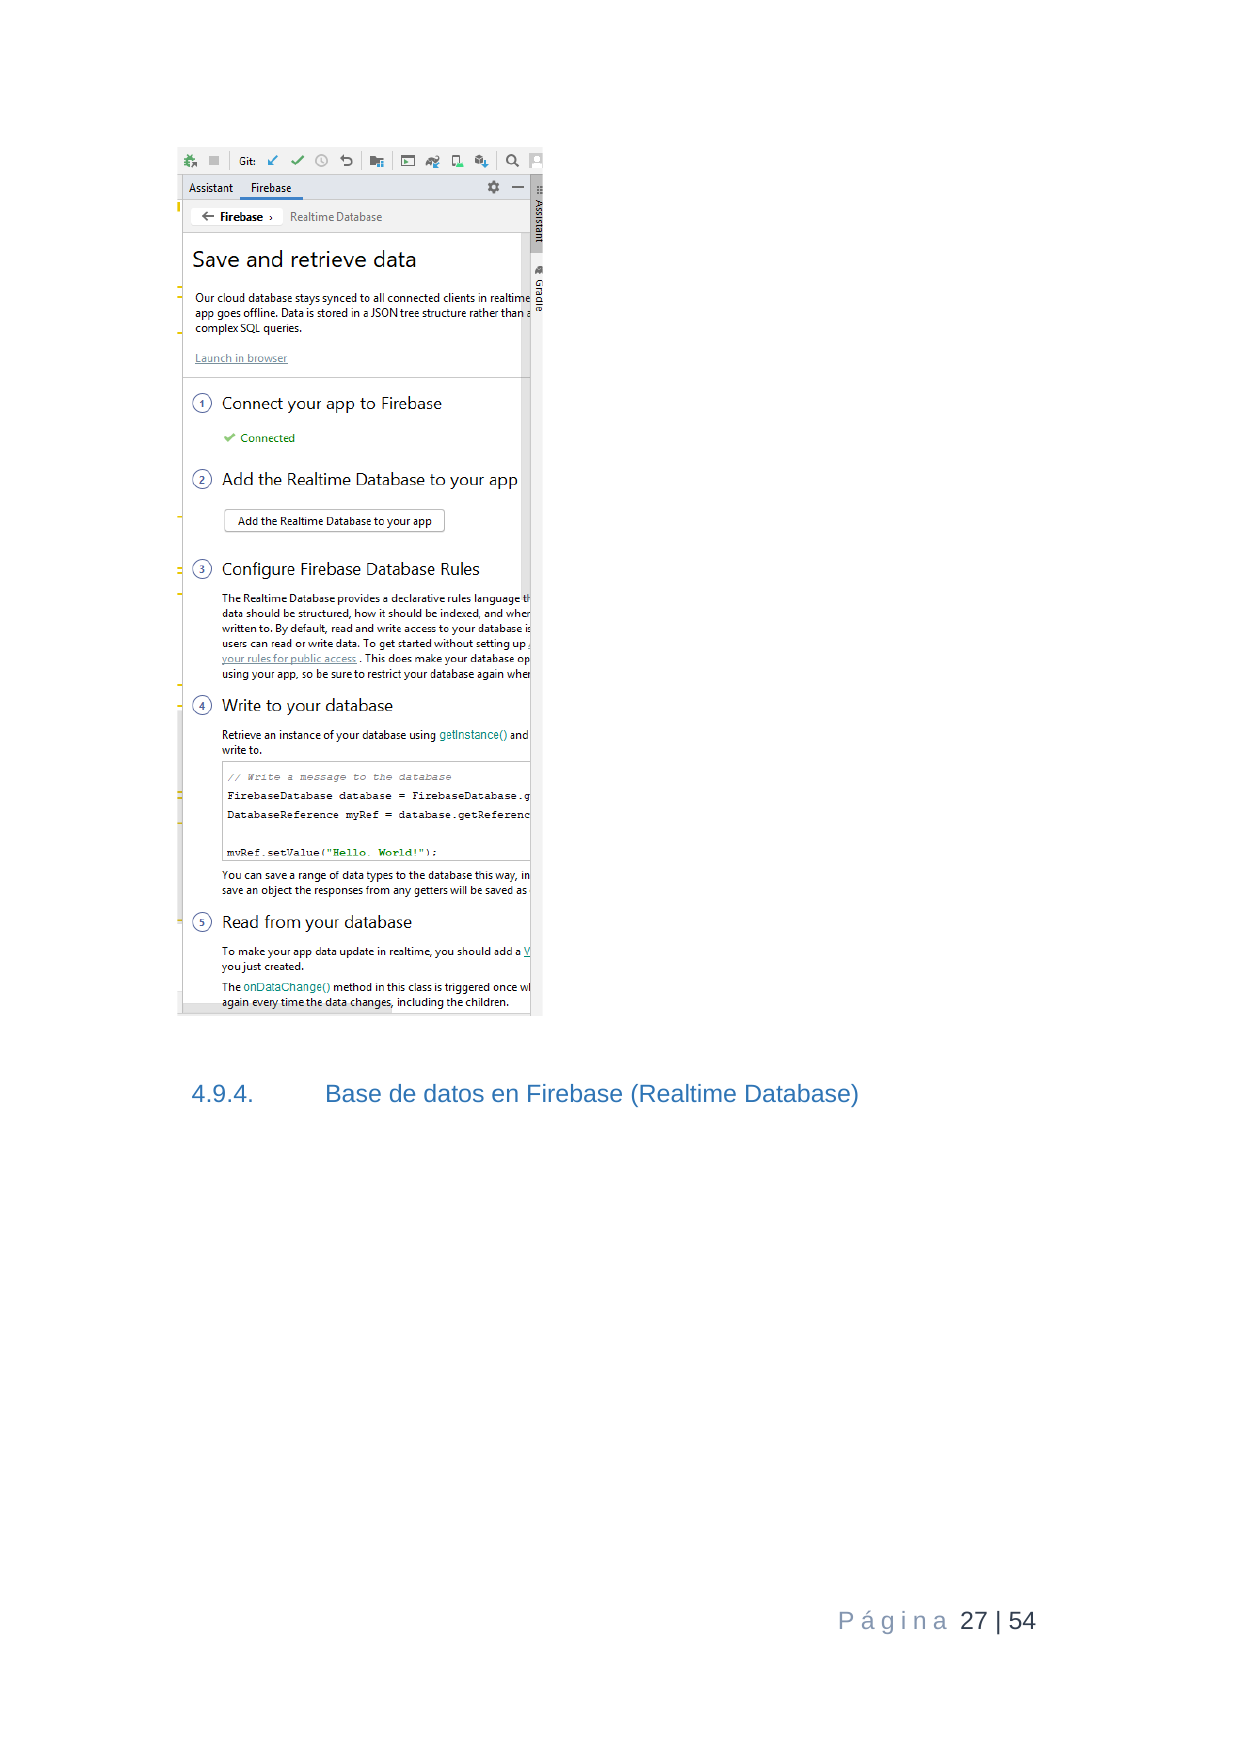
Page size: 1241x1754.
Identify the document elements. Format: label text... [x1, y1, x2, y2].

picture [177, 147, 543, 1016]
subtitle Base de datos en Firebase (Realtime Database) [191, 1079, 1063, 1108]
